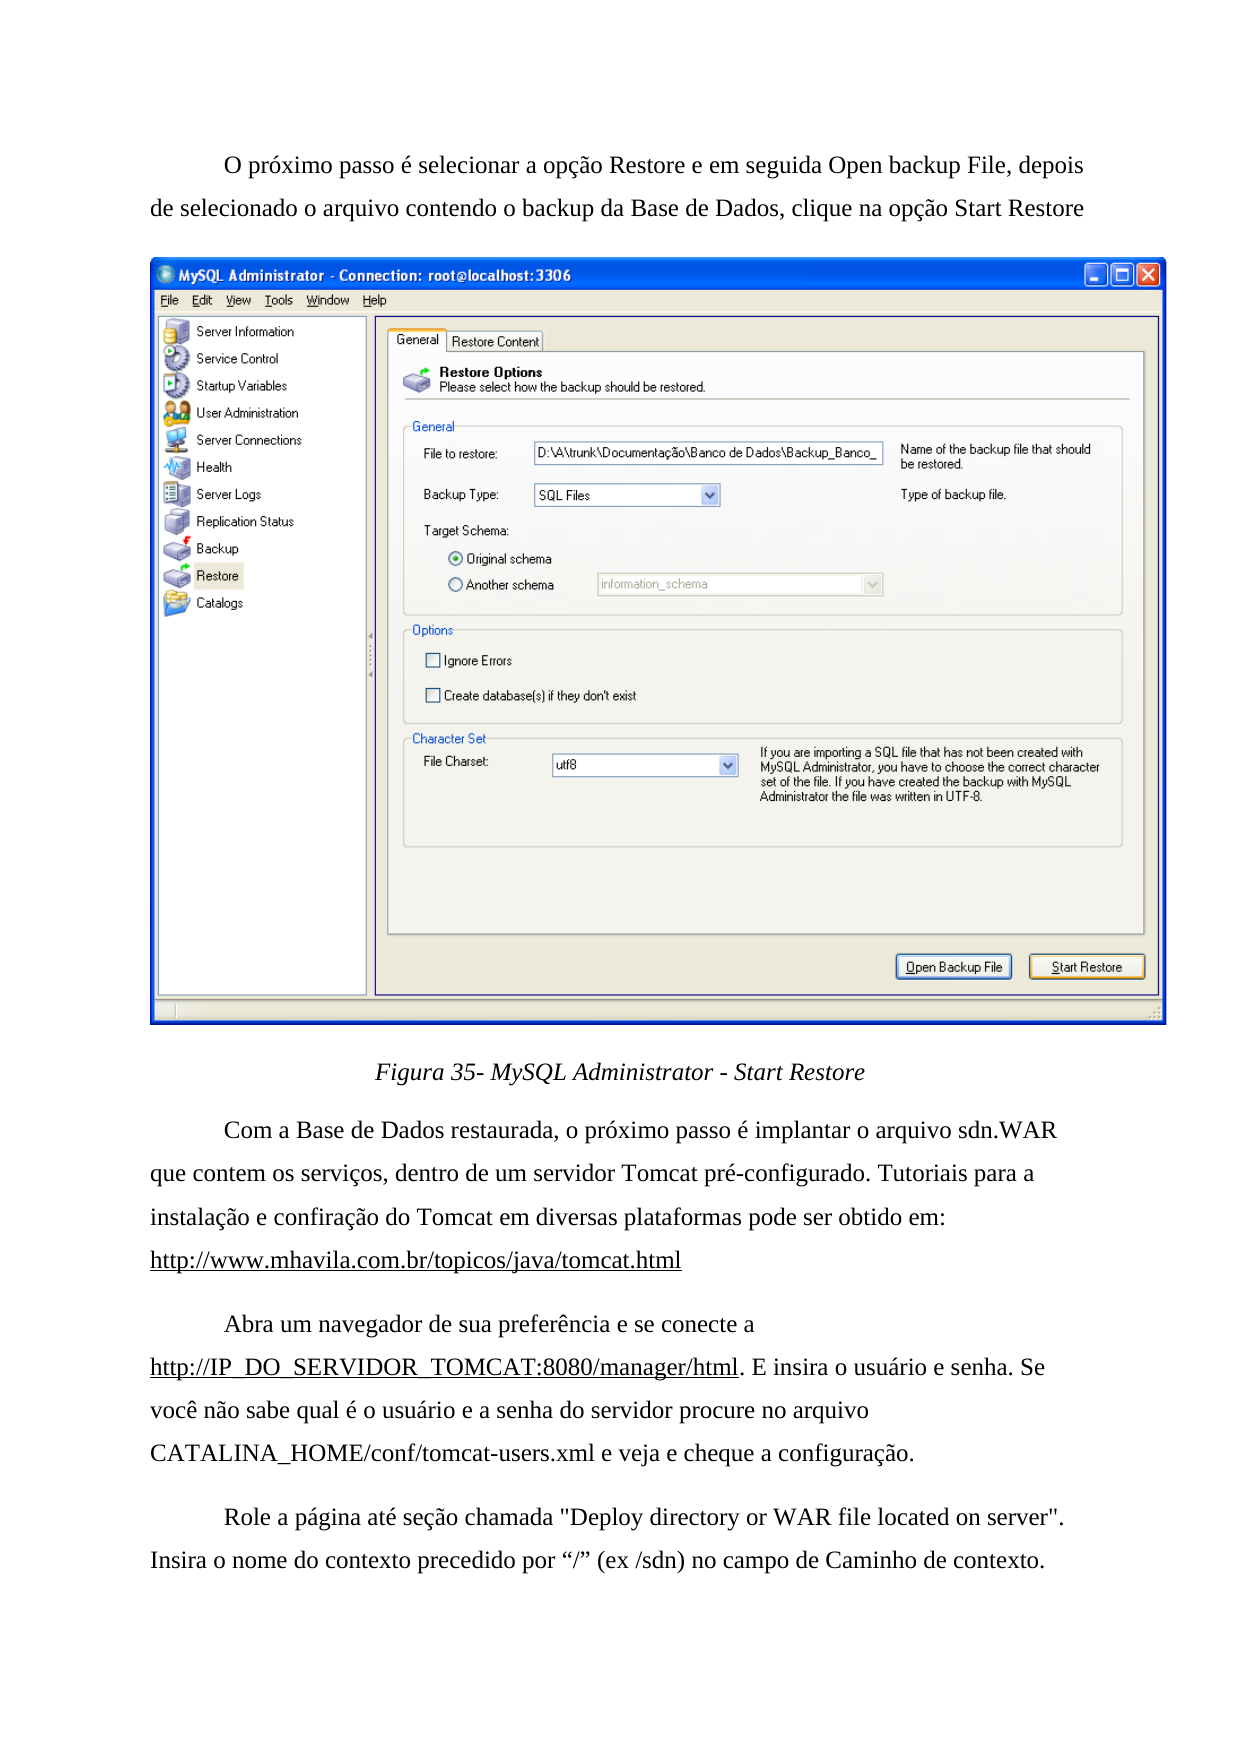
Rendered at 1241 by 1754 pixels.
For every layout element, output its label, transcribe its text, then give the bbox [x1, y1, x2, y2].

text Figura 35- MySQL Administrator - Start Restore [150, 1057, 1090, 1086]
picture [150, 257, 1167, 1025]
text Abra um navegador de sua preferência e se conecte a http://IP_DO_SERVIDOR_TOMCAT:8080/manager/html. E insira o usuário e senha. Se você não sabe qual é o usuário e a senha do servidor procure no arquivo CATALINA_HOME/conf/tomcat-users.xml e veja e cheque a configuração. [150, 1309, 1090, 1467]
text O próximo passo é selecionar a opção Restore e em seguida Open backup File, depois de selecionado o arquivo contendo o backup da Base de Dados, clique na opção Start Restore [150, 150, 1090, 222]
text Role a página até seção chamada "Deploy directory or WAR file located on server". Insira o nome do contexto precedido por “/” (ex /sdn) no campo de Caminho de contexto. [150, 1502, 1090, 1574]
text Com a Base de Dados restaurada, o próximo passo é implantar o arquivo sdn.WAR que contem os serviços, dentro de um servidor Tomcat pré-configurado. Tutoriais para a instalação e confiração do Tomcat em diversas plataformas pode ser obtido em: http://www.mhavila.com.br/topicos/java/tomcat.html [150, 1115, 1090, 1273]
